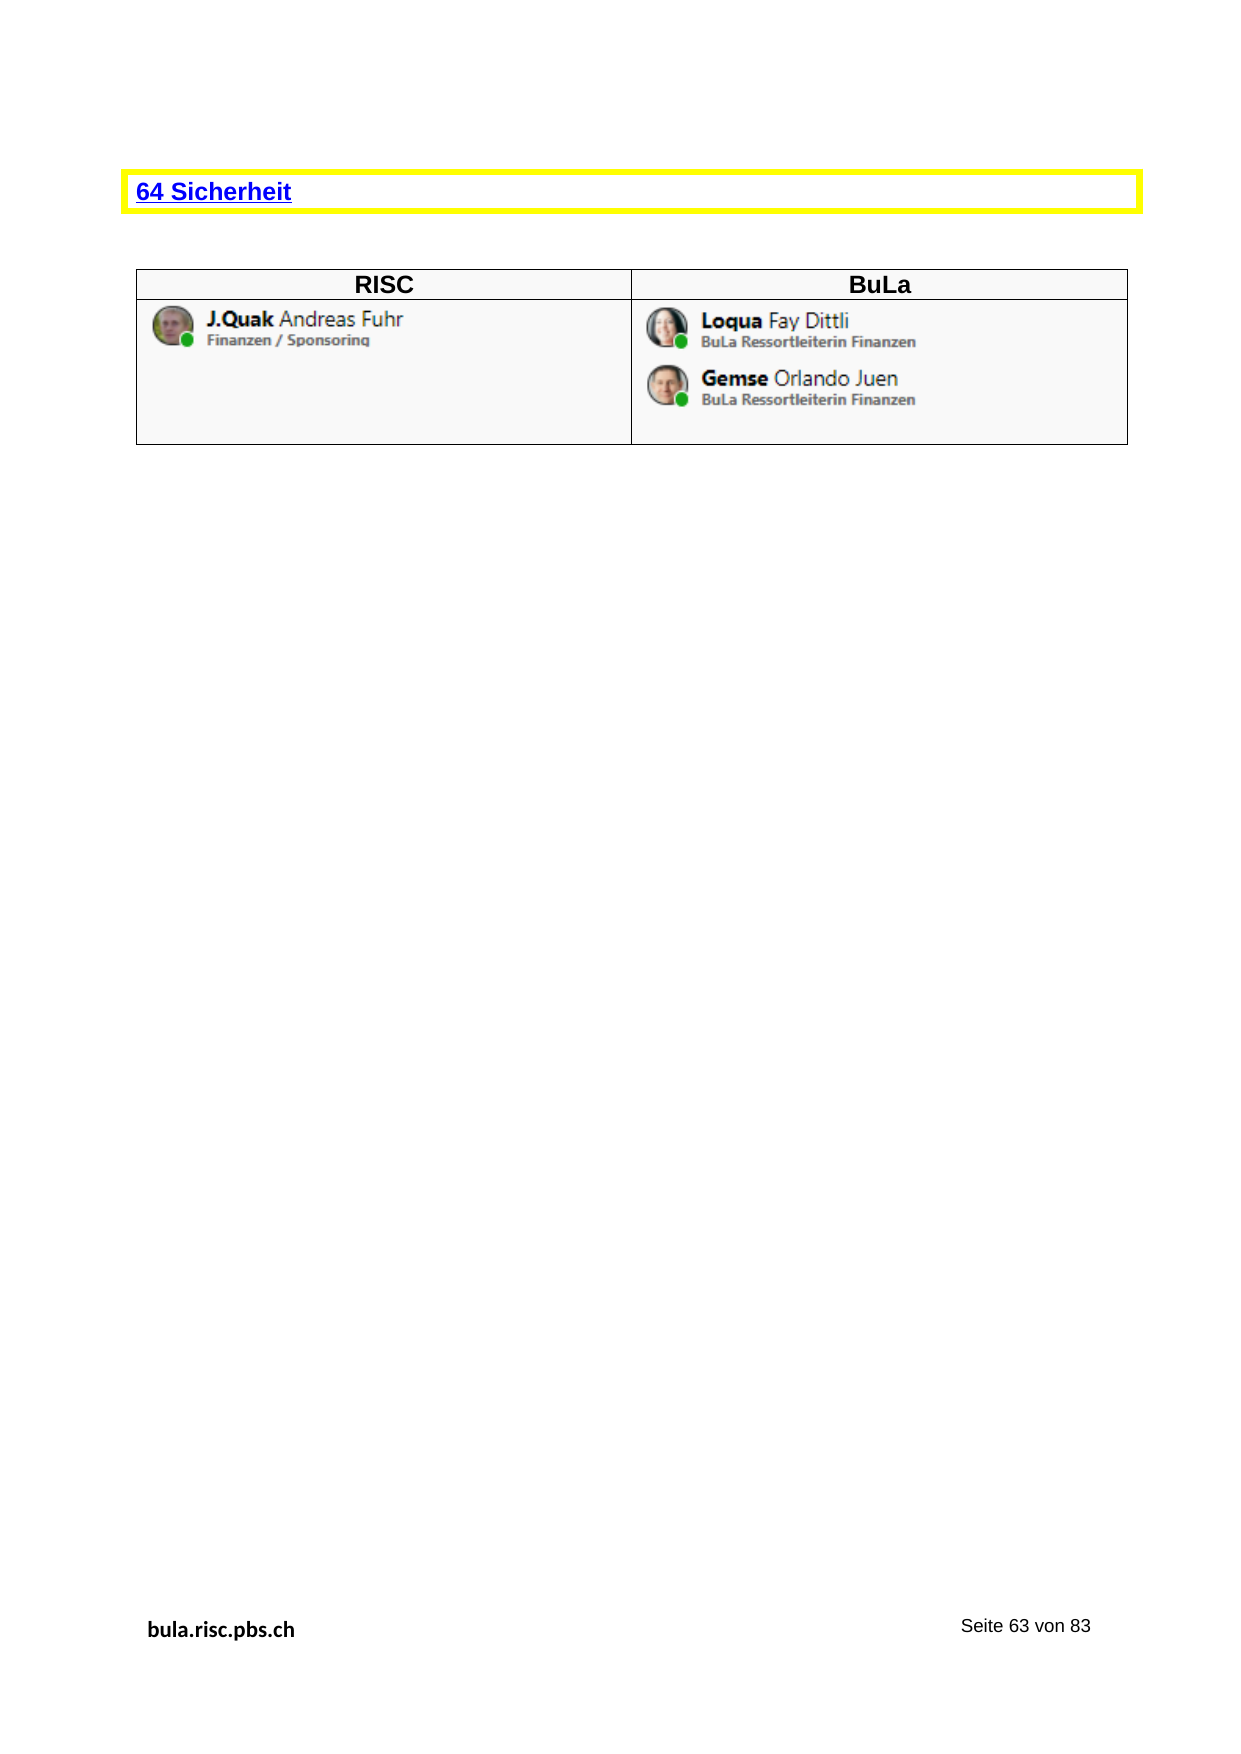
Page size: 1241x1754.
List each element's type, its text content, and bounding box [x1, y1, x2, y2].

table_cell [632, 300, 1127, 444]
picture [147, 300, 410, 355]
picture [643, 300, 943, 418]
table_header RISC [137, 270, 631, 299]
table_cell [137, 300, 631, 444]
text 64 Sicherheit [128, 175, 1136, 208]
table_header BuLa [632, 270, 1127, 299]
